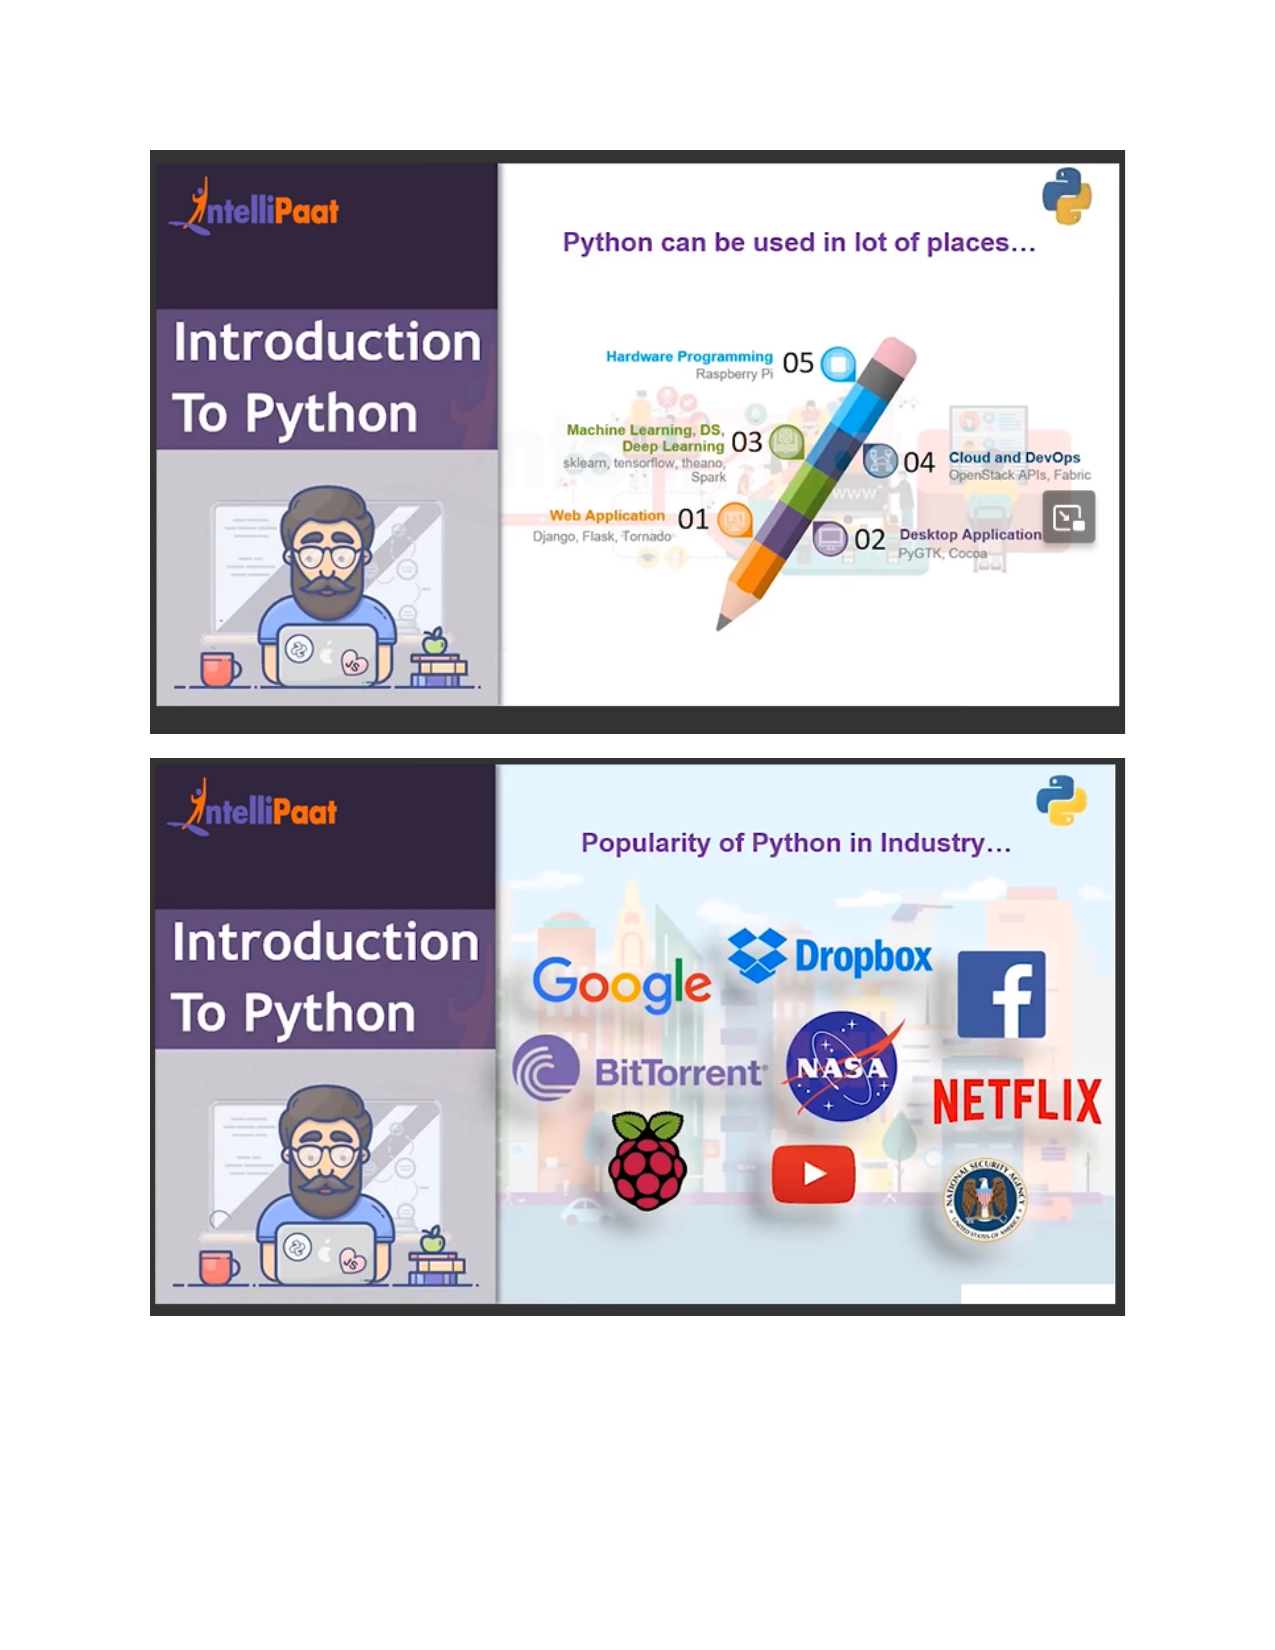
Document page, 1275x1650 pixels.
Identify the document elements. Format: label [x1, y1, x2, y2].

picture [150, 150, 1125, 734]
picture [150, 758, 1125, 1316]
